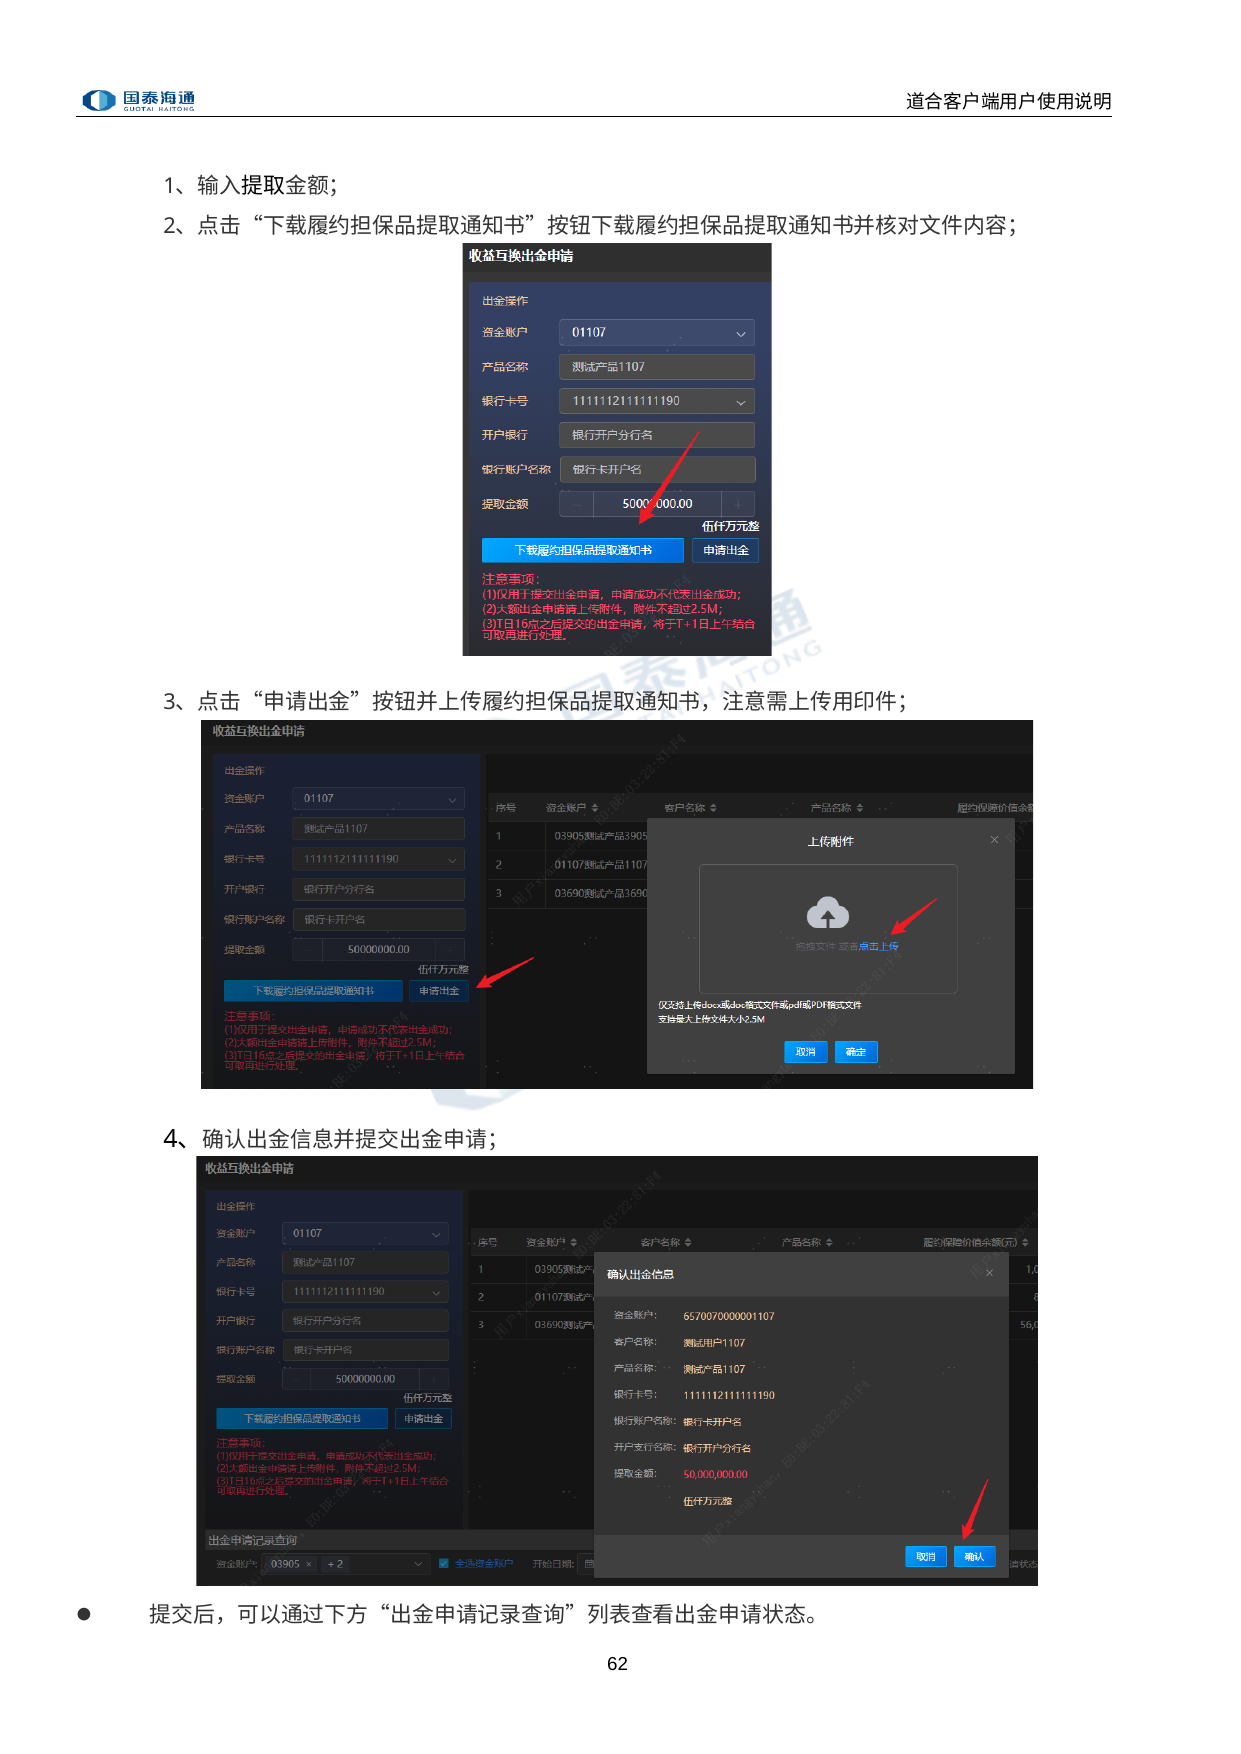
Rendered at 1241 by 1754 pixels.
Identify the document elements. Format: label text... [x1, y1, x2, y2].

picture [201, 720, 1034, 1089]
picture [196, 1156, 1038, 1586]
list 确认出金信息并提交出金申请； [163, 1117, 1159, 1157]
list 提交后，可以通过下方“出金申请记录查询”列表查看出金申请状态。 [76, 1593, 1159, 1633]
picture [63, 86, 213, 115]
list 点击“申请出金”按钮并上传履约担保品提取通知书，注意需上传用印件； [163, 680, 1159, 720]
list 点击“下载履约担保品提取通知书”按钮下载履约担保品提取通知书并核对文件内容； [163, 204, 1159, 244]
picture [462, 243, 772, 656]
list 输入提取金额； [163, 164, 1159, 204]
